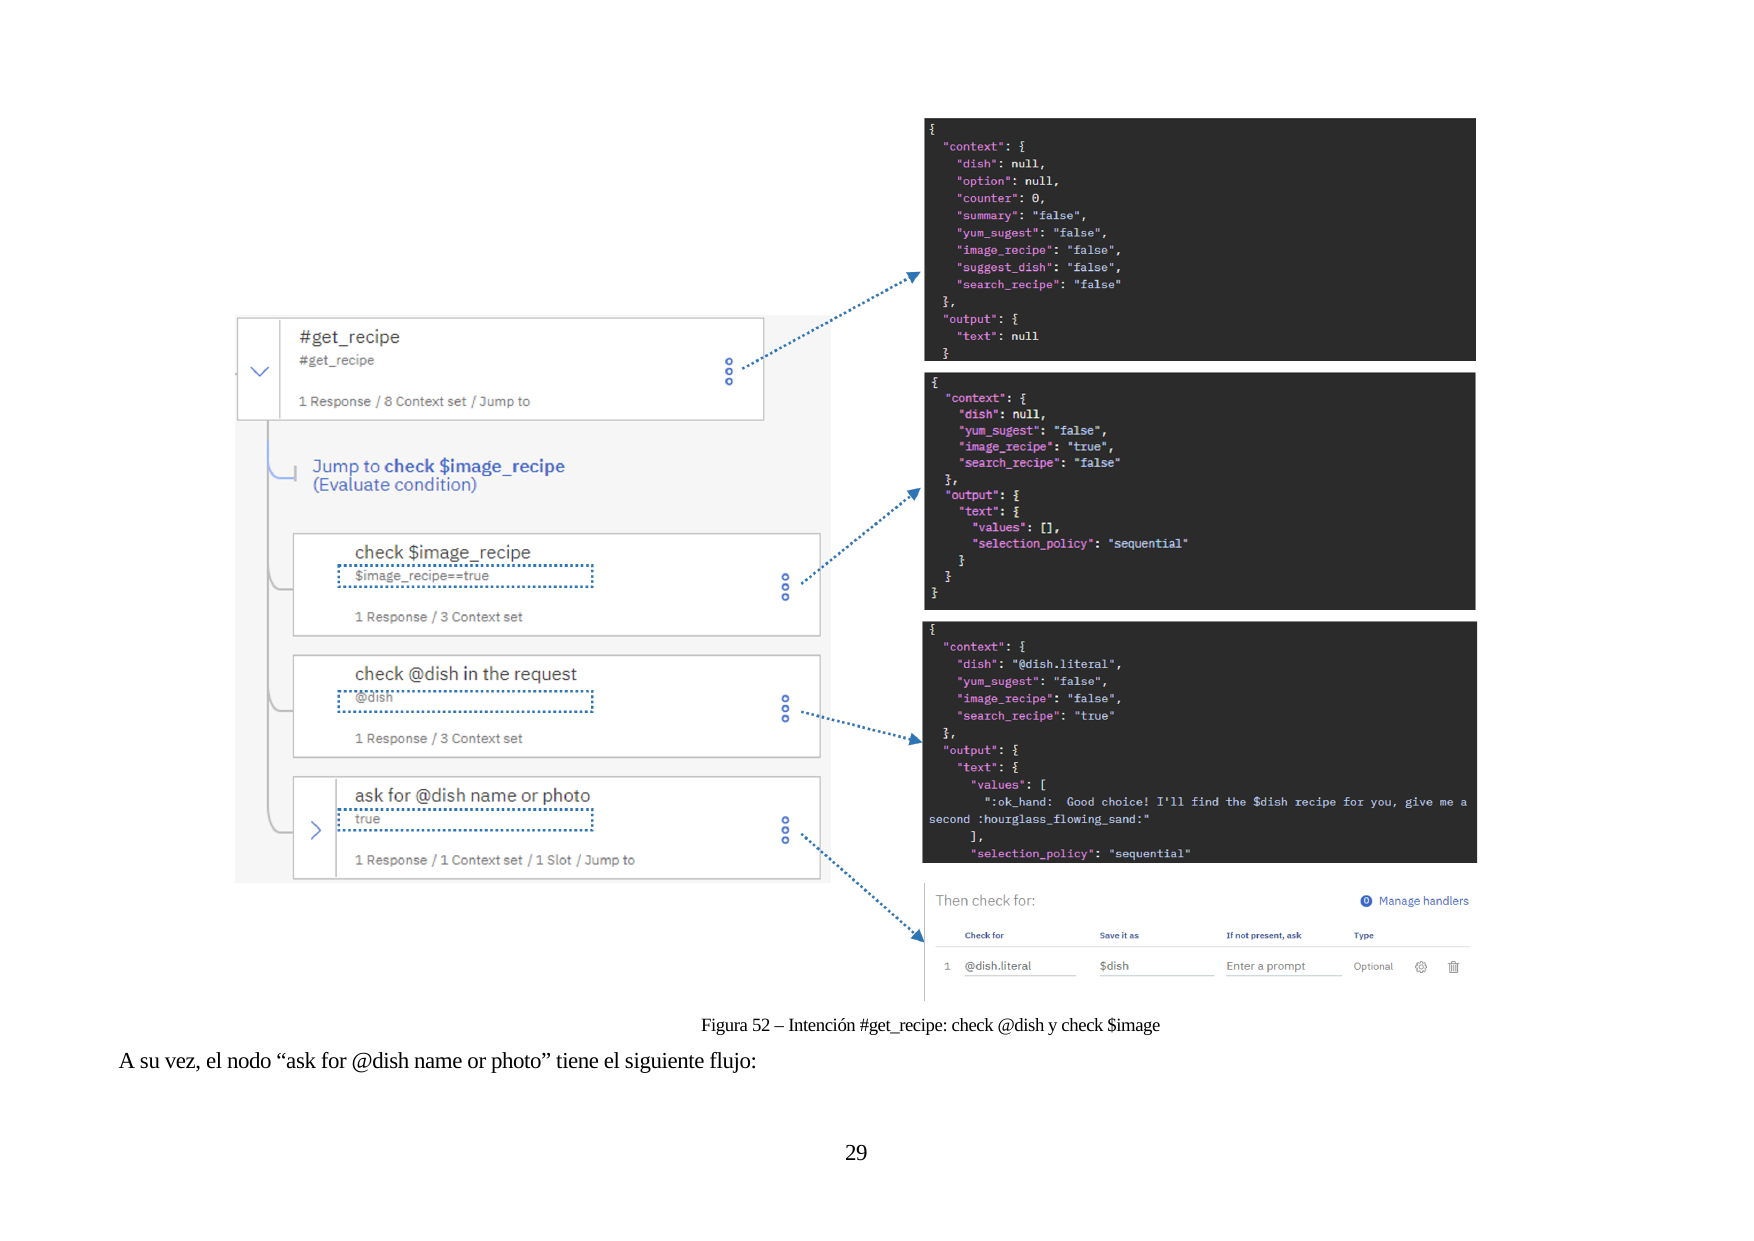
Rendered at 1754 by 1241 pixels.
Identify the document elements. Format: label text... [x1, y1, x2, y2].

text A su vez, el nodo “ask for @dish name or photo” tiene el siguiente flujo: [118, 1047, 1594, 1074]
picture [235, 118, 1478, 1001]
text Figura 52 – Intención #get_recipe: check @dish y check $image [267, 1013, 1594, 1035]
